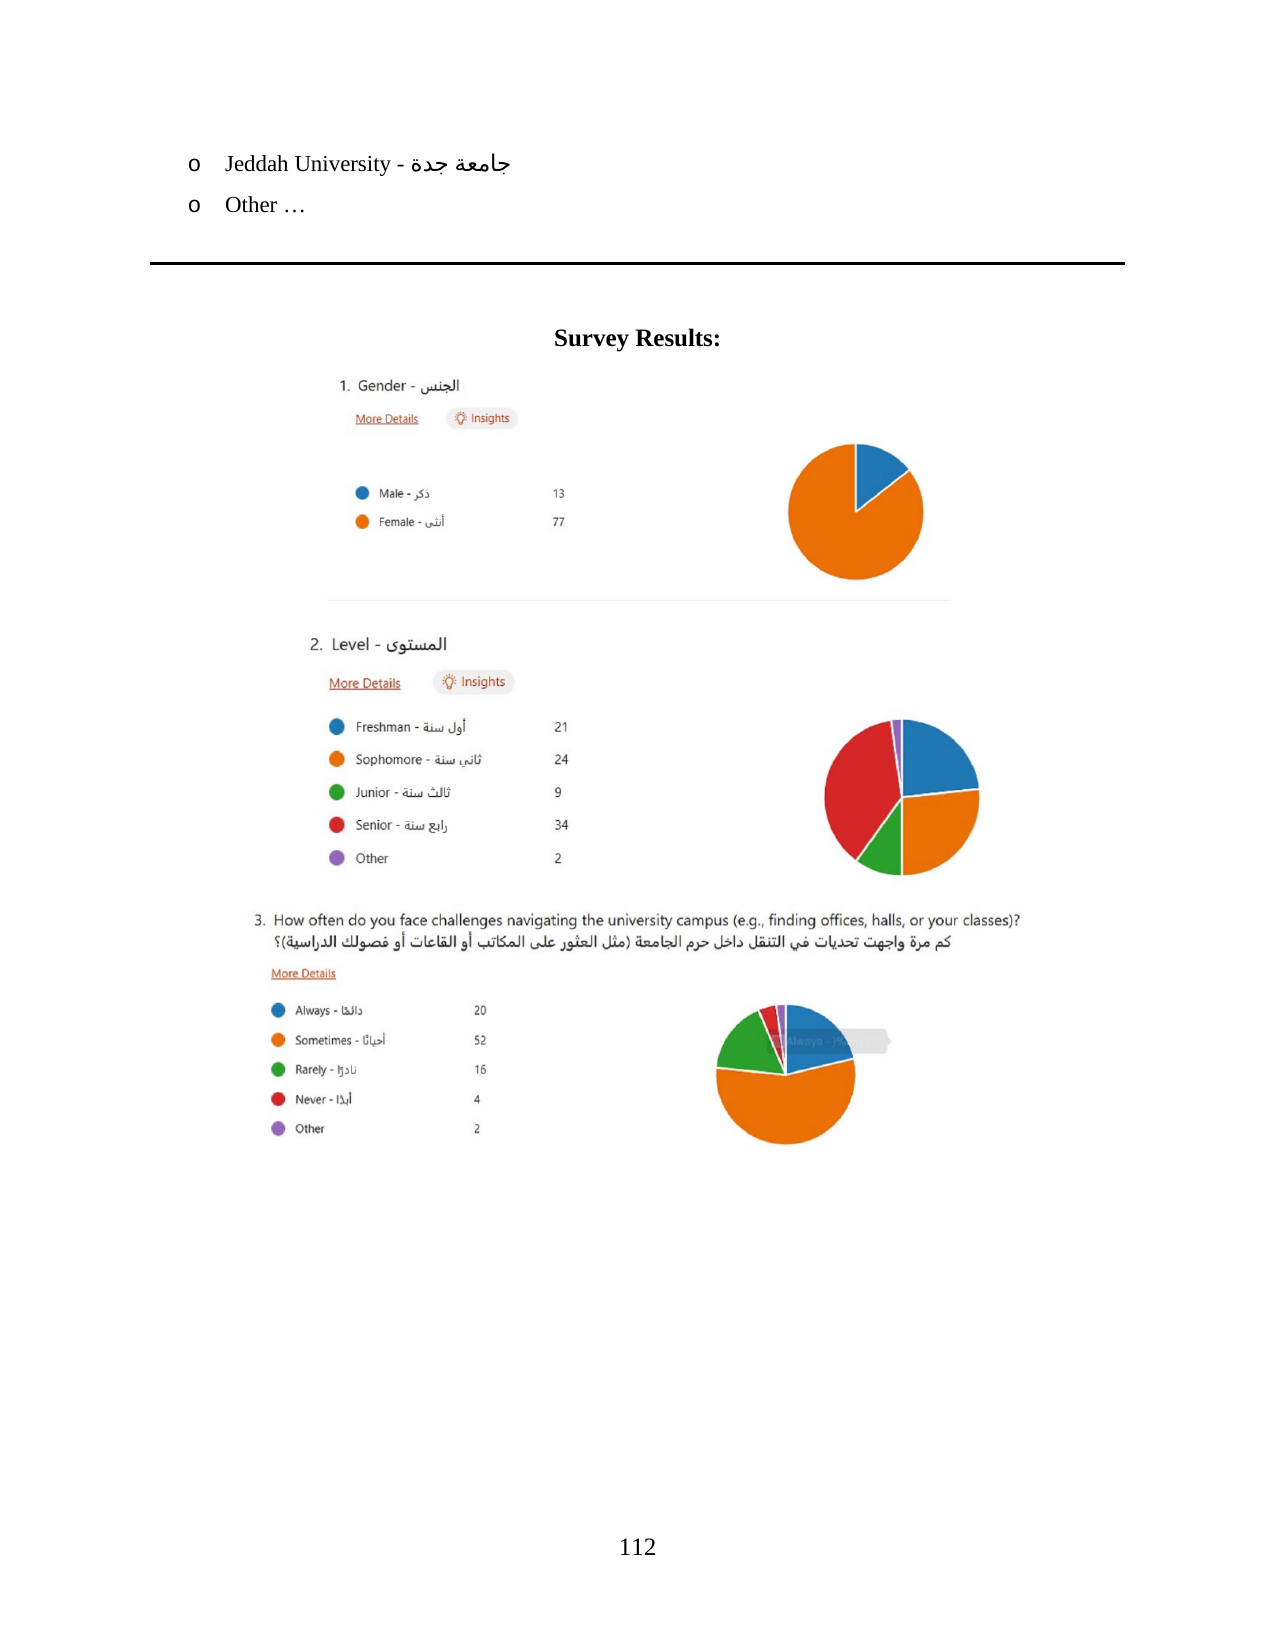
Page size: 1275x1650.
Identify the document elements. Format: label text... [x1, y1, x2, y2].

list Jeddah University - جامعة جدة [187, 150, 1125, 178]
list Other … [187, 191, 1125, 219]
picture [290, 614, 985, 890]
text Survey Results: [150, 323, 1125, 352]
picture [251, 904, 1024, 1163]
picture [312, 366, 963, 601]
